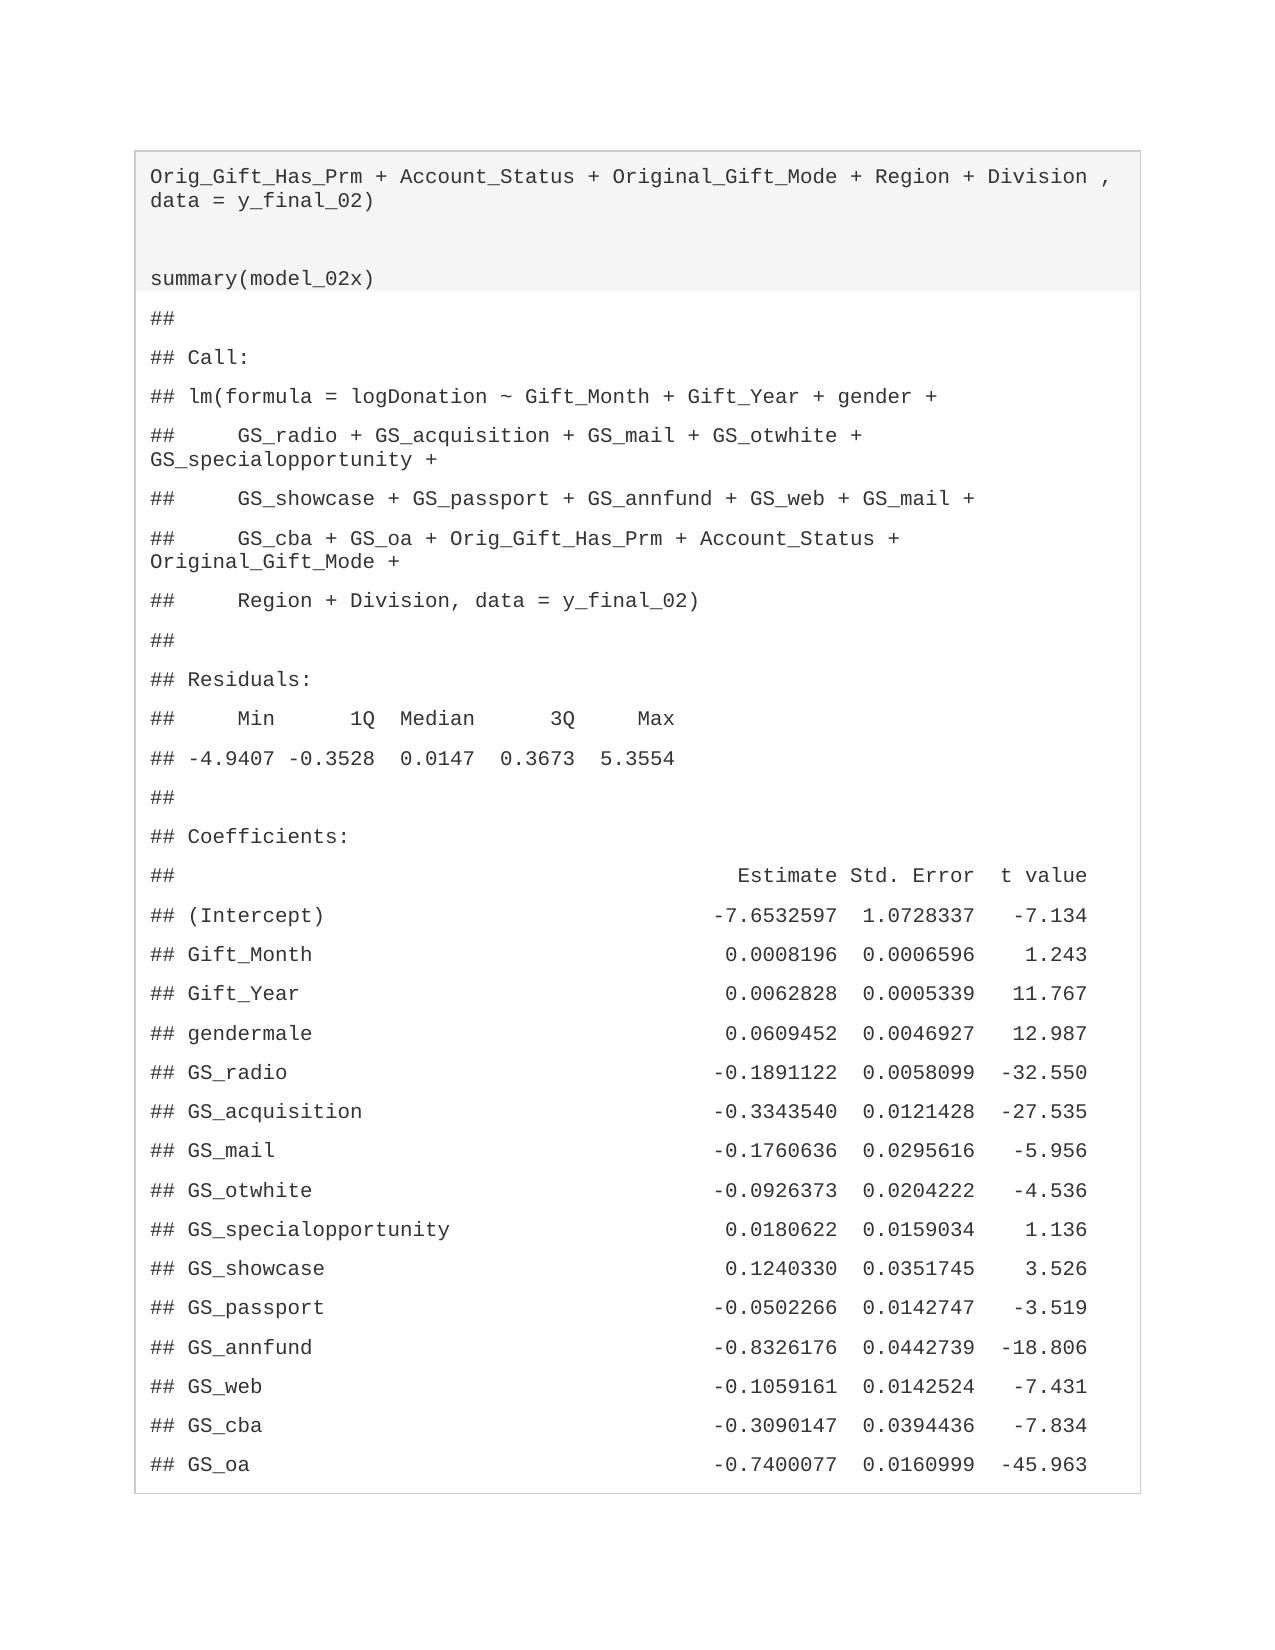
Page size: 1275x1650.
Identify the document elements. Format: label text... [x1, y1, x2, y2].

text ## Estimate Std. Error t value [136, 849, 1140, 888]
text ## GS_passport -0.0502266 0.0142747 -3.519 [136, 1281, 1140, 1321]
text ## GS_radio -0.1891122 0.0058099 -32.550 [136, 1046, 1140, 1085]
text ## GS_specialopportunity 0.0180622 0.0159034 1.136 [136, 1203, 1140, 1242]
text ## gendermale 0.0609452 0.0046927 12.987 [136, 1006, 1140, 1046]
text ## GS_radio + GS_acquisition + GS_mail + GS_otwhite + GS_specialopportunity + [136, 409, 1140, 472]
text ## GS_web -0.1059161 0.0142524 -7.431 [136, 1360, 1140, 1399]
text ## Gift_Year 0.0062828 0.0005339 11.767 [136, 967, 1140, 1006]
text ## GS_acquisition -0.3343540 0.0121428 -27.535 [136, 1085, 1140, 1124]
text ## (Intercept) -7.6532597 1.0728337 -7.134 [136, 888, 1140, 928]
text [136, 152, 1140, 213]
text ## GS_showcase 0.1240330 0.0351745 3.526 [136, 1242, 1140, 1281]
text ## Gift_Month 0.0008196 0.0006596 1.243 [136, 928, 1140, 967]
text ## Coefficients: [136, 810, 1140, 849]
text ## GS_otwhite -0.0926373 0.0204222 -4.536 [136, 1163, 1140, 1203]
text ## GS_cba + GS_oa + Orig_Gift_Has_Prm + Account_Status + Original_Gift_Mode + [136, 511, 1140, 574]
text ## lm(formula = logDonation ~ Gift_Month + Gift_Year + gender + [136, 370, 1140, 409]
text ## GS_showcase + GS_passport + GS_annfund + GS_web + GS_mail + [136, 472, 1140, 511]
text ## [136, 771, 1140, 810]
text ## GS_cba -0.3090147 0.0394436 -7.834 [136, 1399, 1140, 1438]
text ## [136, 614, 1140, 653]
text ## Region + Division, data = y_final_02) [136, 574, 1140, 614]
text ## GS_oa -0.7400077 0.0160999 -45.963 [136, 1438, 1140, 1493]
text summary(model_02x) [136, 252, 1140, 291]
text ## Call: [136, 331, 1140, 370]
text ## -4.9407 -0.3528 0.0147 0.3673 5.3554 [136, 731, 1140, 771]
text ## GS_annfund -0.8326176 0.0442739 -18.806 [136, 1321, 1140, 1360]
text ## Residuals: [136, 653, 1140, 692]
text ## [136, 291, 1140, 331]
text ## Min 1Q Median 3Q Max [136, 692, 1140, 731]
text ## GS_mail -0.1760636 0.0295616 -5.956 [136, 1124, 1140, 1163]
